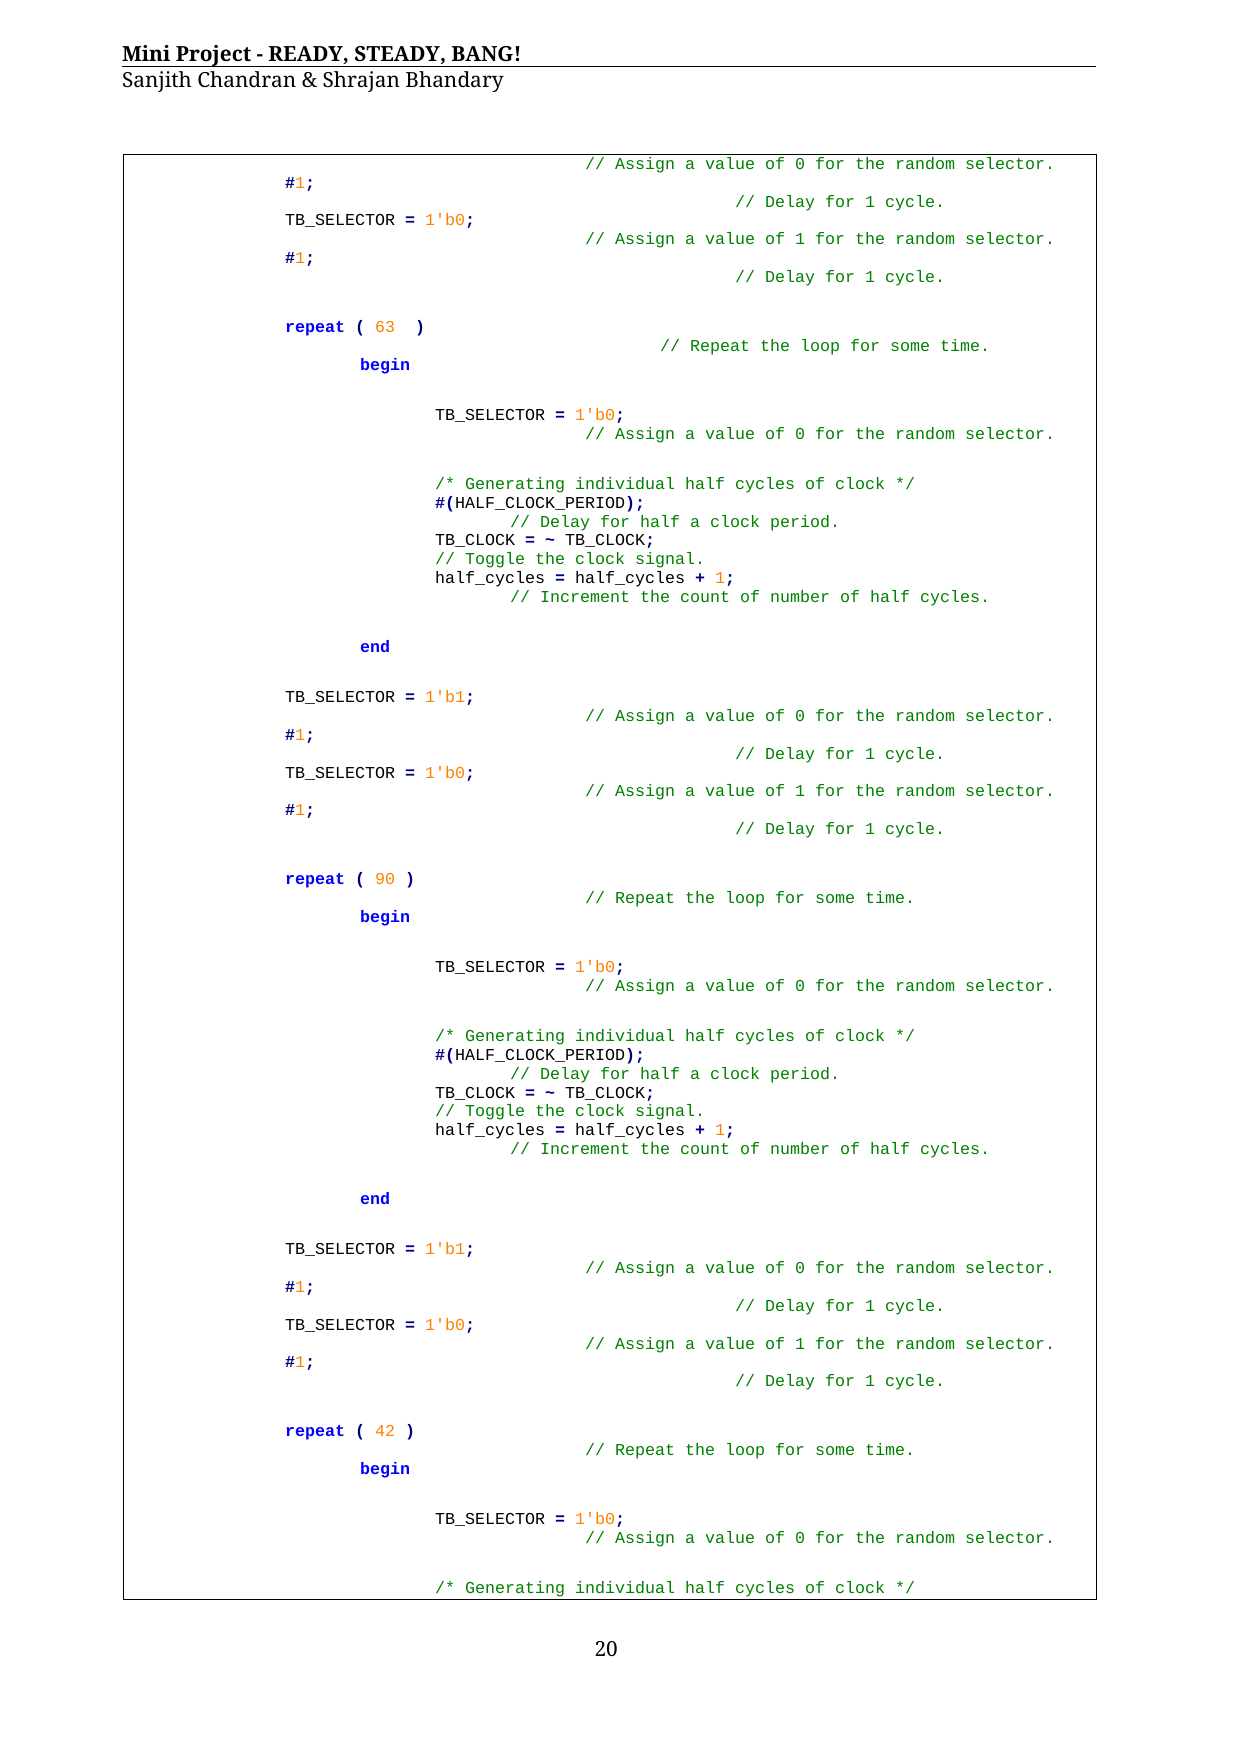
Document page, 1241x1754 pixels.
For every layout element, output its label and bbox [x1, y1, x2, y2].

table_cell [124, 155, 1096, 1599]
